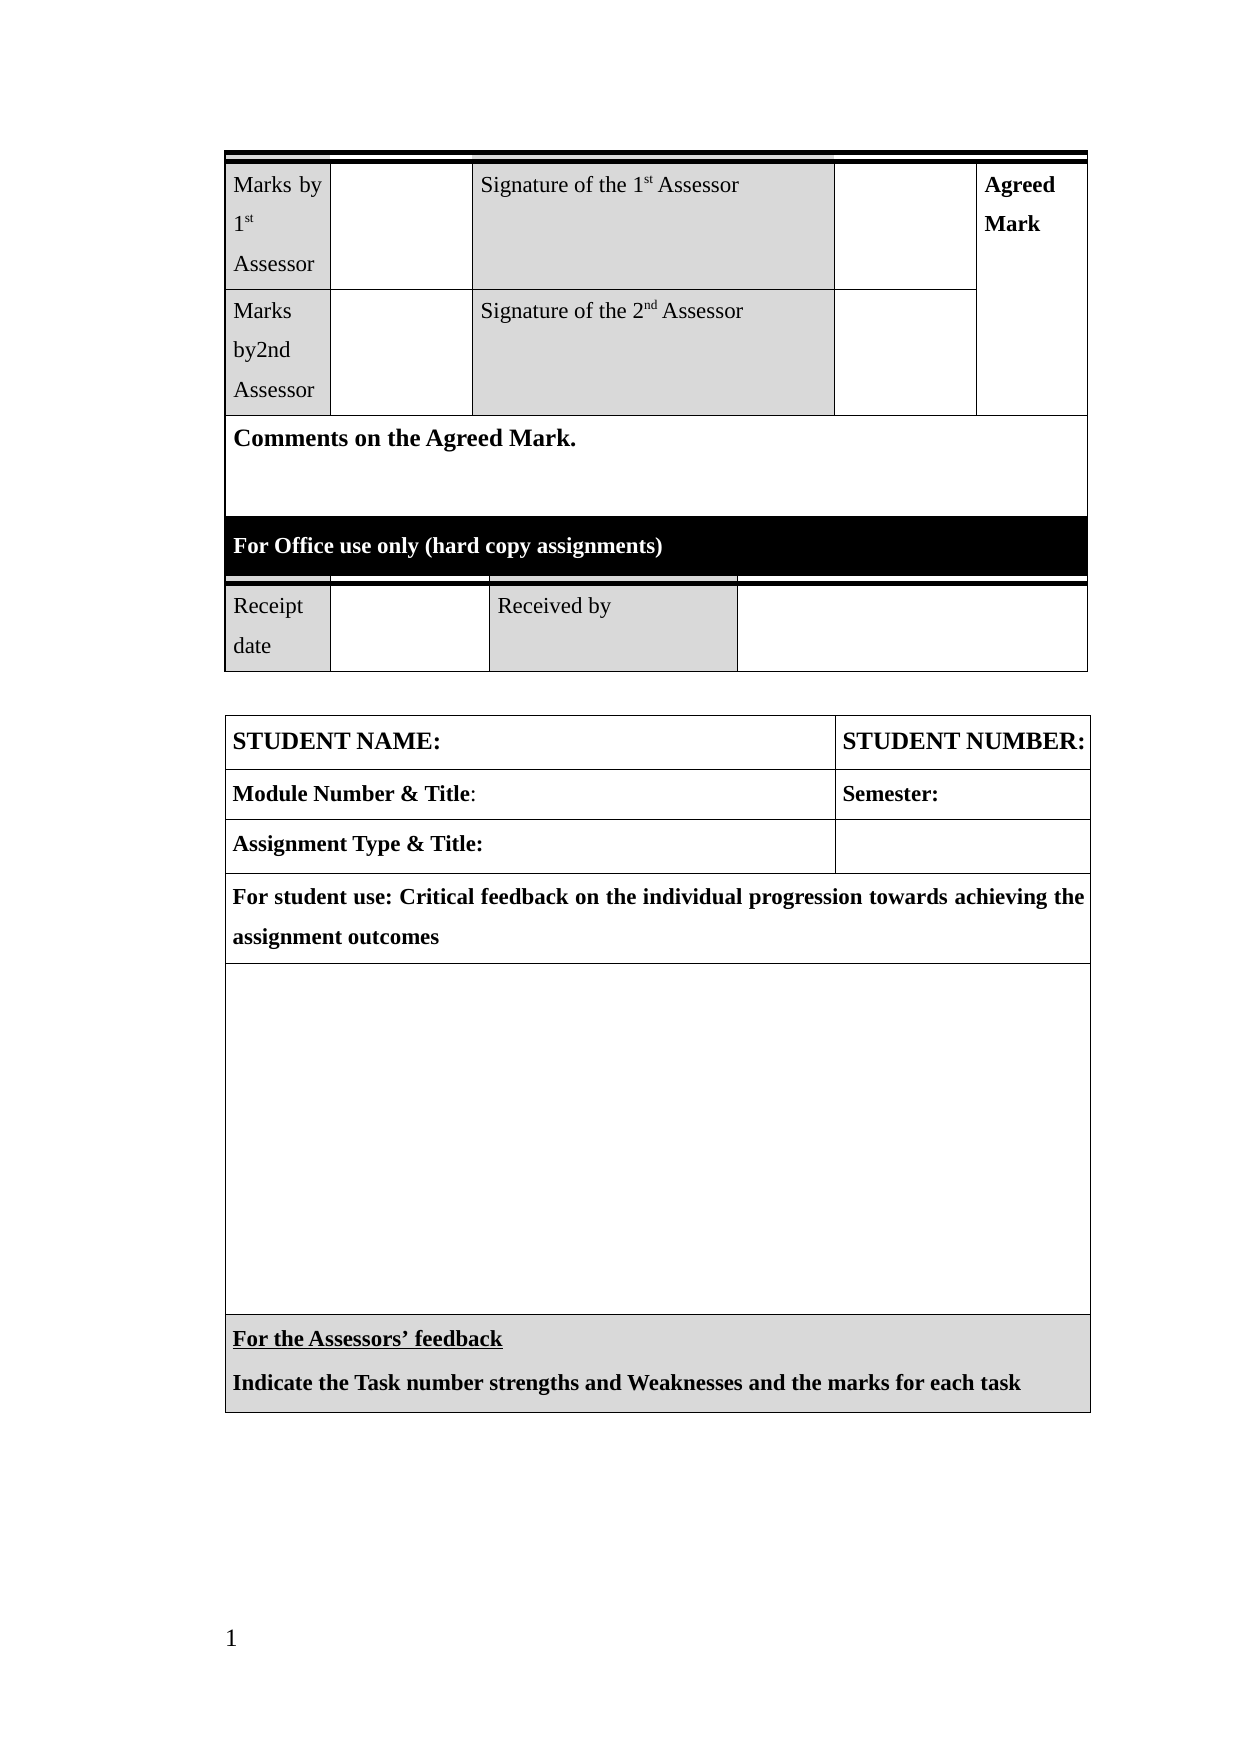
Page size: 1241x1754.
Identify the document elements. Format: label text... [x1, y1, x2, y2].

table_cell Signature of the 1st Assessor [473, 164, 834, 289]
table_cell For the Assessors’ feedback Indicate the Task number strengths and Weaknesses and the marks for each task [226, 1315, 1090, 1412]
table_cell Assignment Type & Title: [226, 820, 835, 873]
table_cell [836, 820, 1090, 873]
table_cell Agreed Mark [977, 164, 1087, 415]
table_cell Module Number & Title: [226, 770, 835, 819]
table_cell [331, 586, 489, 671]
table_cell [330, 155, 472, 159]
table_cell Semester: [836, 770, 1090, 819]
table_cell [331, 164, 472, 289]
table_cell [835, 290, 976, 415]
table_cell Comments on the Agreed Mark. [226, 416, 1087, 516]
table_cell Marks by 1st Assessor [226, 164, 330, 289]
table_cell [738, 576, 1087, 581]
table_cell For student use: Critical feedback on the individual progression towards achieving the assignment outcomes [226, 874, 1090, 962]
table_cell [835, 164, 976, 289]
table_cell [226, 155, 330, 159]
table_cell Marks by2nd Assessor [226, 290, 330, 415]
table_cell [738, 586, 1087, 671]
table_cell Receipt date [226, 586, 330, 671]
table_cell [226, 964, 1090, 1314]
table_cell Signature of the 2nd Assessor [473, 290, 834, 415]
table_header STUDENT NUMBER: [836, 716, 1090, 769]
table_cell [331, 290, 472, 415]
table_cell Received by [490, 586, 737, 671]
table_cell [834, 155, 976, 159]
table_header STUDENT NAME: [226, 716, 835, 769]
table_cell For Office use only (hard copy assignments) [226, 525, 1087, 572]
table_cell [331, 576, 489, 581]
